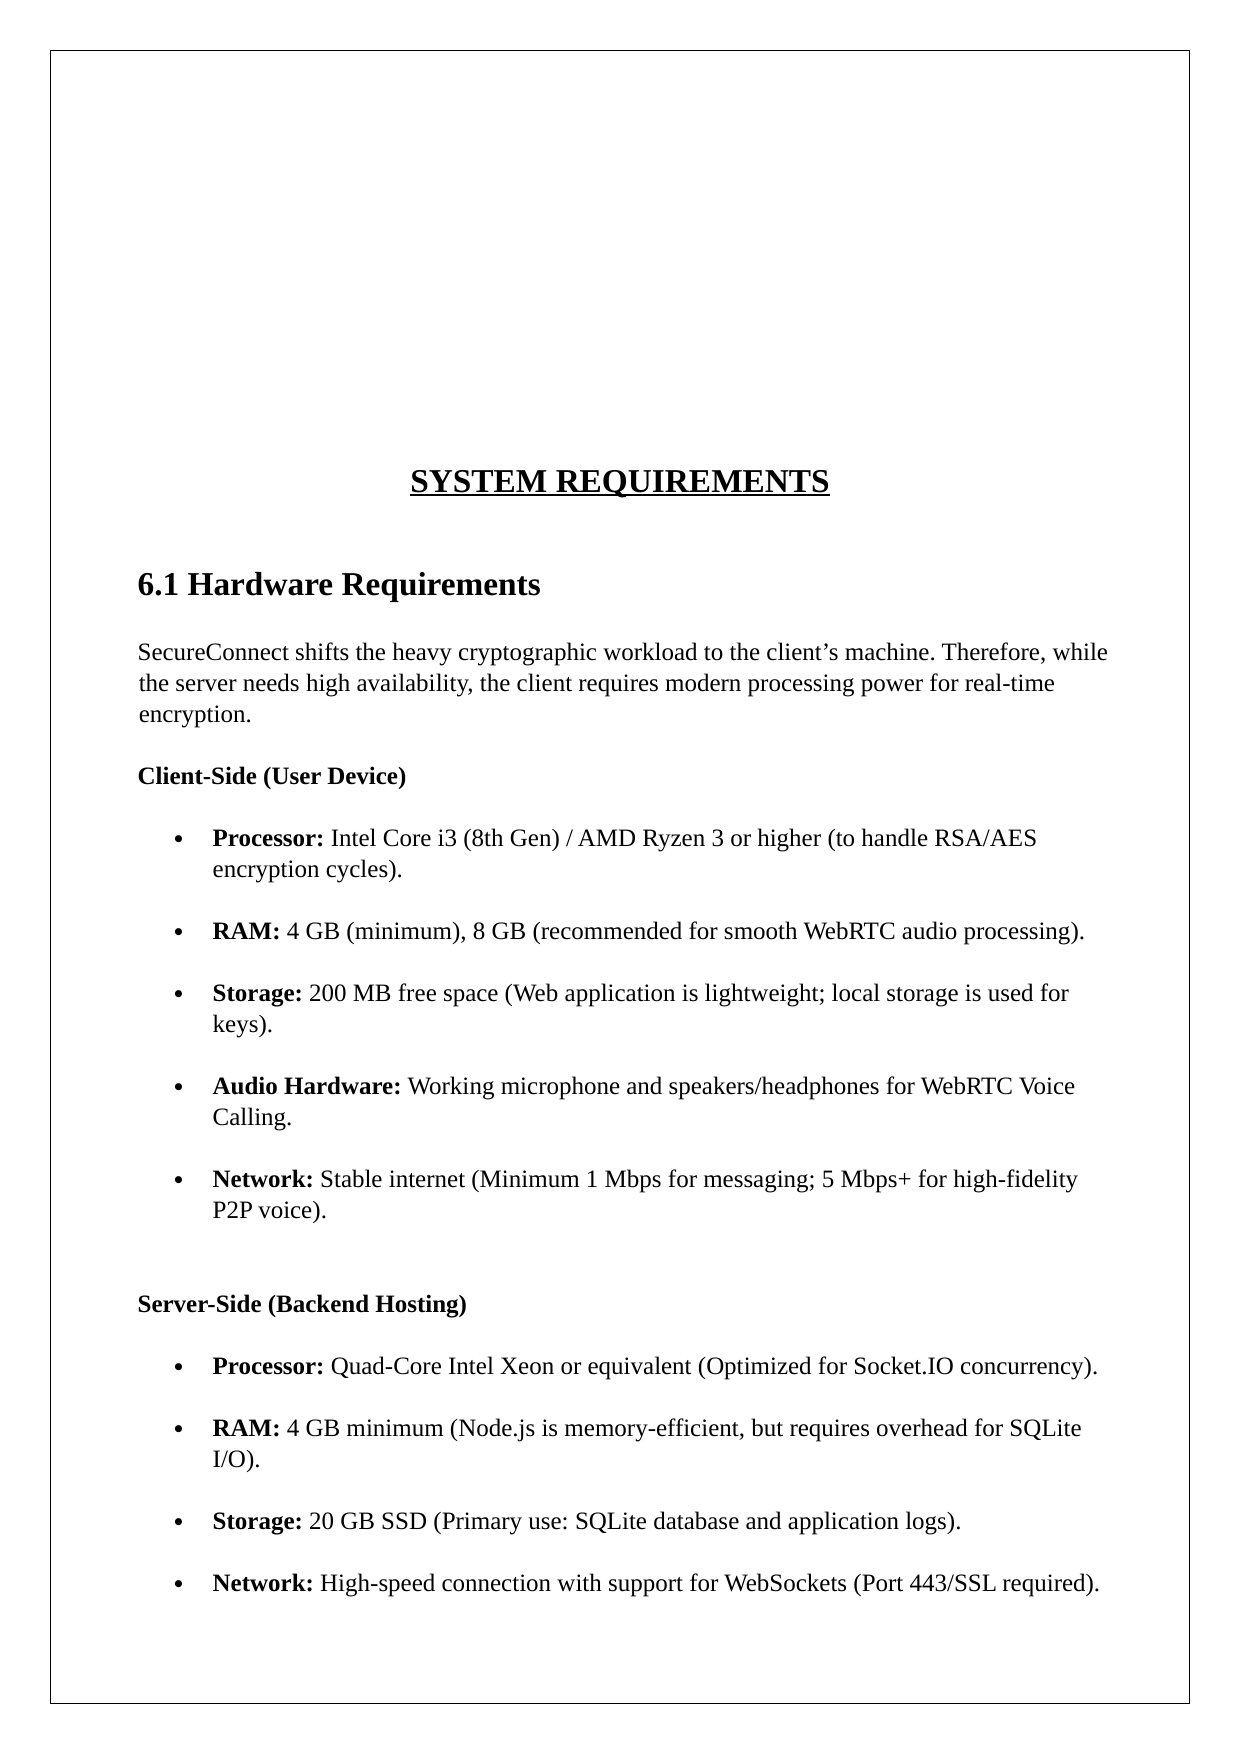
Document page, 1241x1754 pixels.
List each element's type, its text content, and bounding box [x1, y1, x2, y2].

text Client-Side (User Device) [137, 761, 1122, 790]
text Server-Side (Backend Hosting) [137, 1289, 1122, 1317]
list RAM: 4 GB (minimum), 8 GB (recommended for smooth WebRTC audio processing). [175, 916, 1122, 945]
text SecureConnect shifts the heavy cryptographic workload to the client’s machine. Therefore, while the server needs high availability, the client requires modern processing power for real-time encryption. [137, 637, 1122, 728]
subtitle SYSTEM REQUIREMENTS [195, 461, 1044, 499]
list Storage: 20 GB SSD (Primary use: SQLite database and application logs). [175, 1506, 1122, 1535]
list Processor: Quad-Core Intel Xeon or equivalent (Optimized for Socket.IO concurrency). [175, 1351, 1122, 1379]
list RAM: 4 GB minimum (Node.js is memory-efficient, but requires overhead for SQLite I/O). [175, 1413, 1122, 1473]
list Network: High-speed connection with support for WebSockets (Port 443/SSL required). [175, 1568, 1122, 1597]
list Processor: Intel Core i3 (8th Gen) / AMD Ryzen 3 or higher (to handle RSA/AES encryption cycles). [175, 823, 1122, 883]
text 6.1 Hardware Requirements [137, 564, 1122, 603]
list Audio Hardware: Working microphone and speakers/headphones for WebRTC Voice Calling. [175, 1071, 1122, 1131]
list Network: Stable internet (Minimum 1 Mbps for messaging; 5 Mbps+ for high-fidelity P2P voice). [175, 1164, 1122, 1224]
list Storage: 200 MB free space (Web application is lightweight; local storage is used for keys). [175, 978, 1122, 1038]
